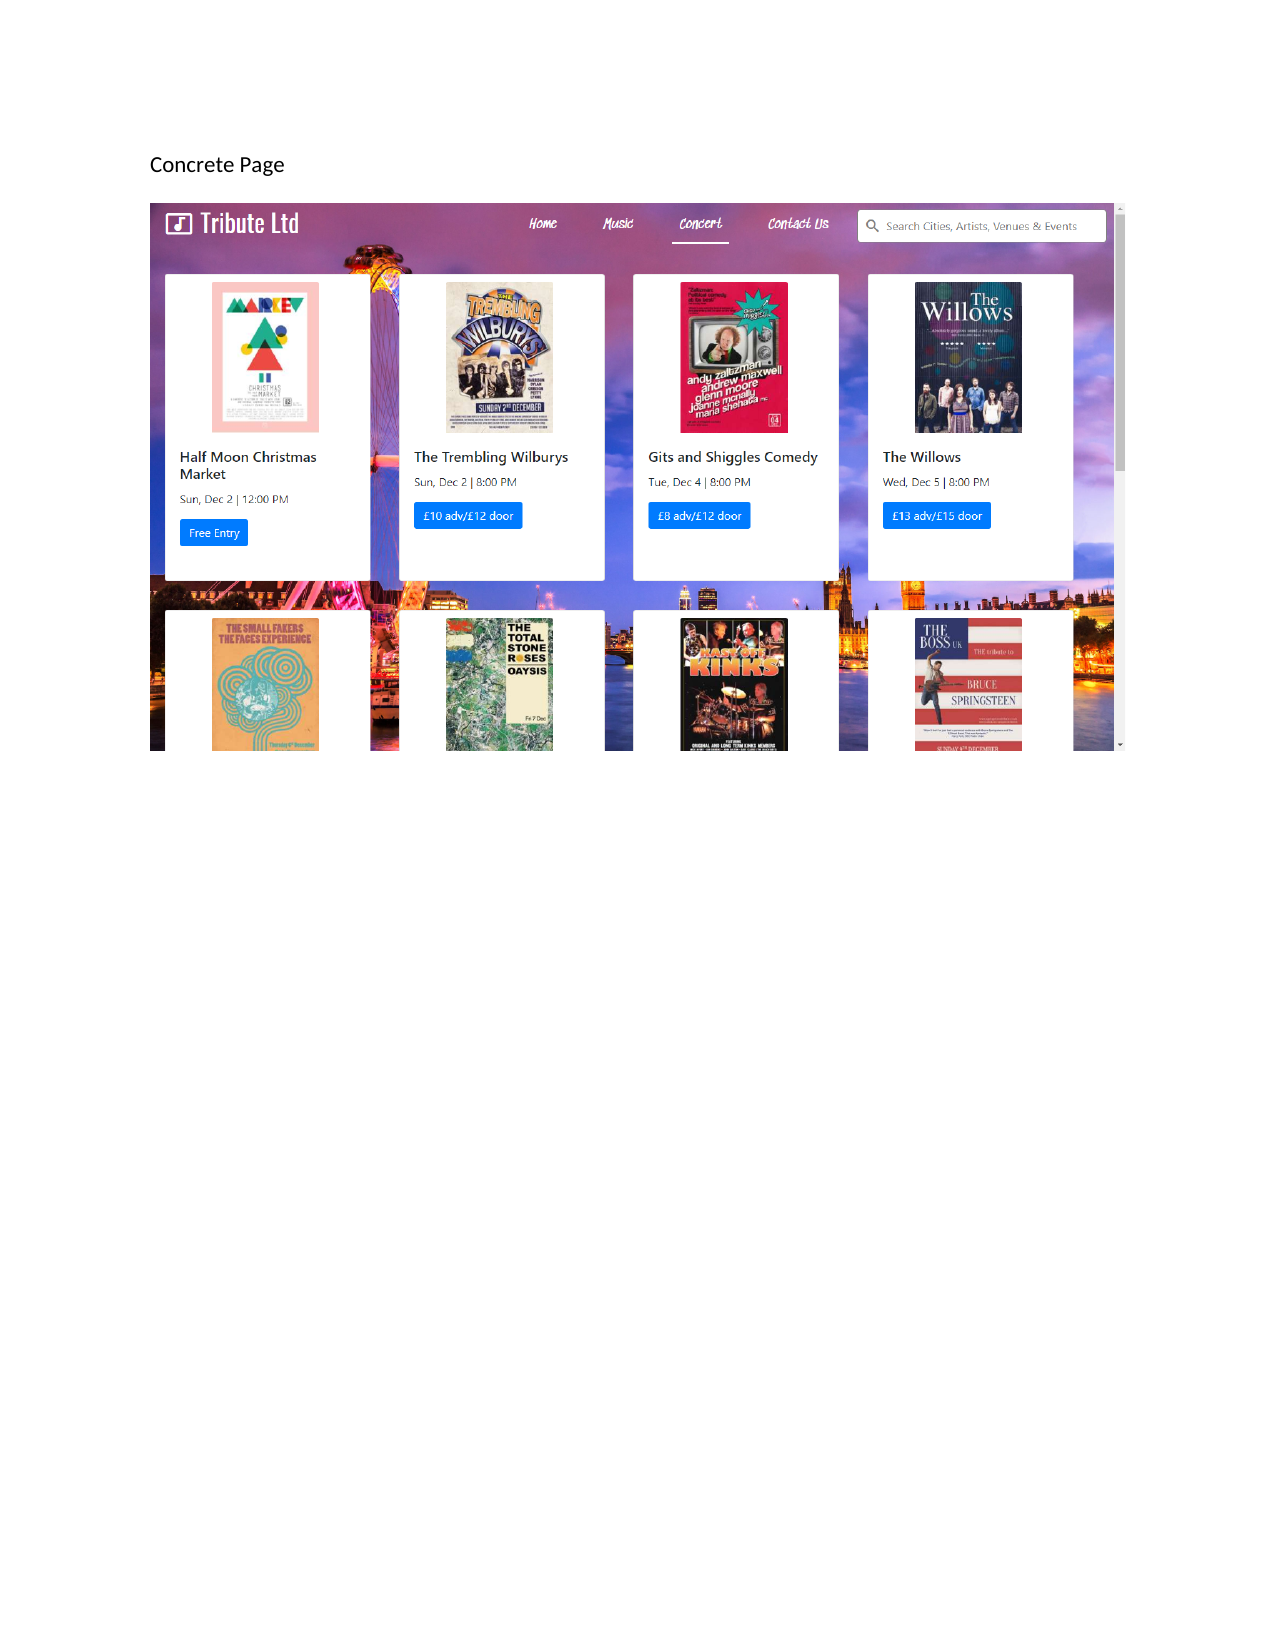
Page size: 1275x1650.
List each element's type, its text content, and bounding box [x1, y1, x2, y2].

picture [150, 203, 1125, 751]
text Concrete Page [150, 150, 1125, 178]
